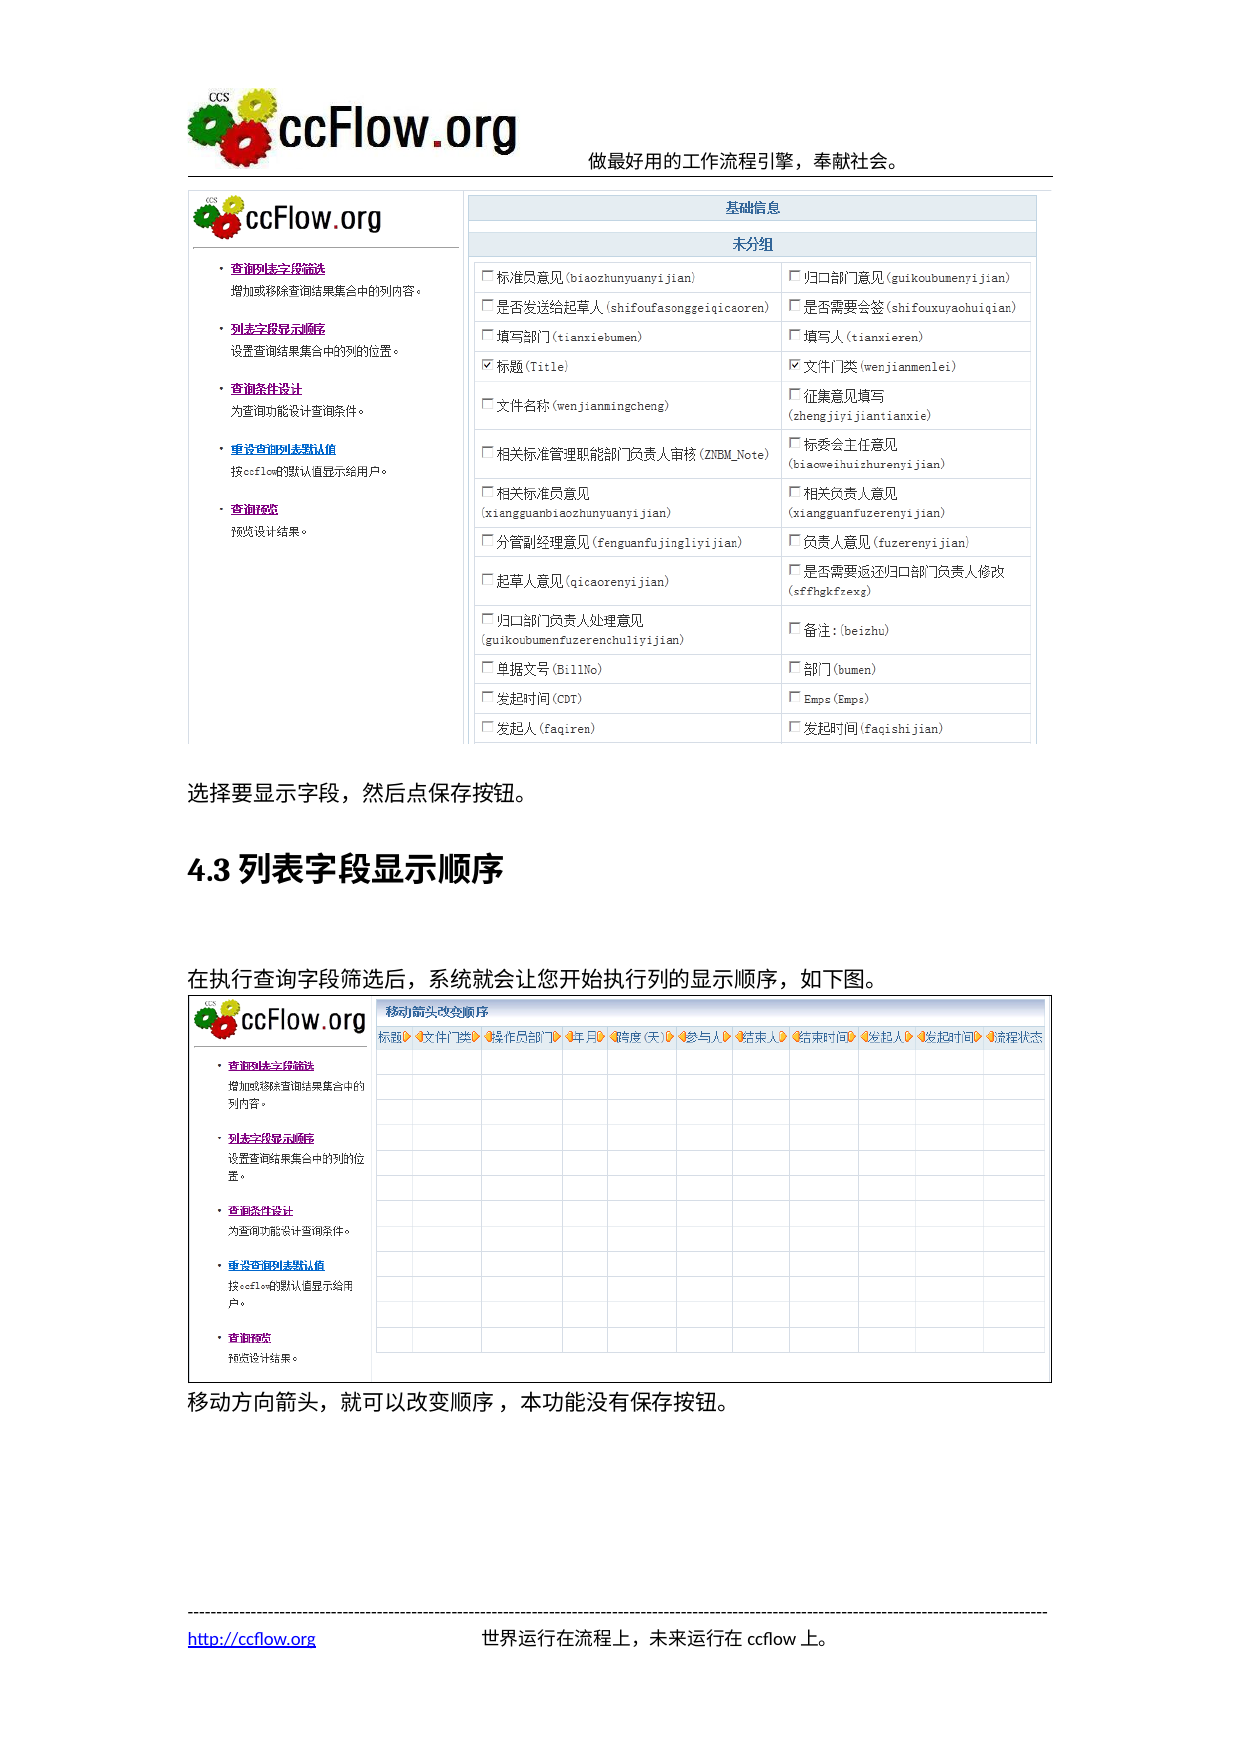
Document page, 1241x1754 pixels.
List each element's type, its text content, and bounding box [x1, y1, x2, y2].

subtitle 4.3 列表字段显示顺序 [187, 835, 1053, 900]
picture [187, 88, 521, 169]
text 移动方向箭头，就可以改变顺序 ，本功能没有保存按钮。 [187, 1384, 1053, 1417]
picture [189, 996, 1051, 1382]
text 选择要显示字段，然后点保存按钮。 [187, 775, 1053, 808]
picture [187, 190, 1052, 744]
text 在执行查询字段筛选后，系统就会让您开始执行列的显示顺序，如下图。 [187, 962, 1053, 994]
